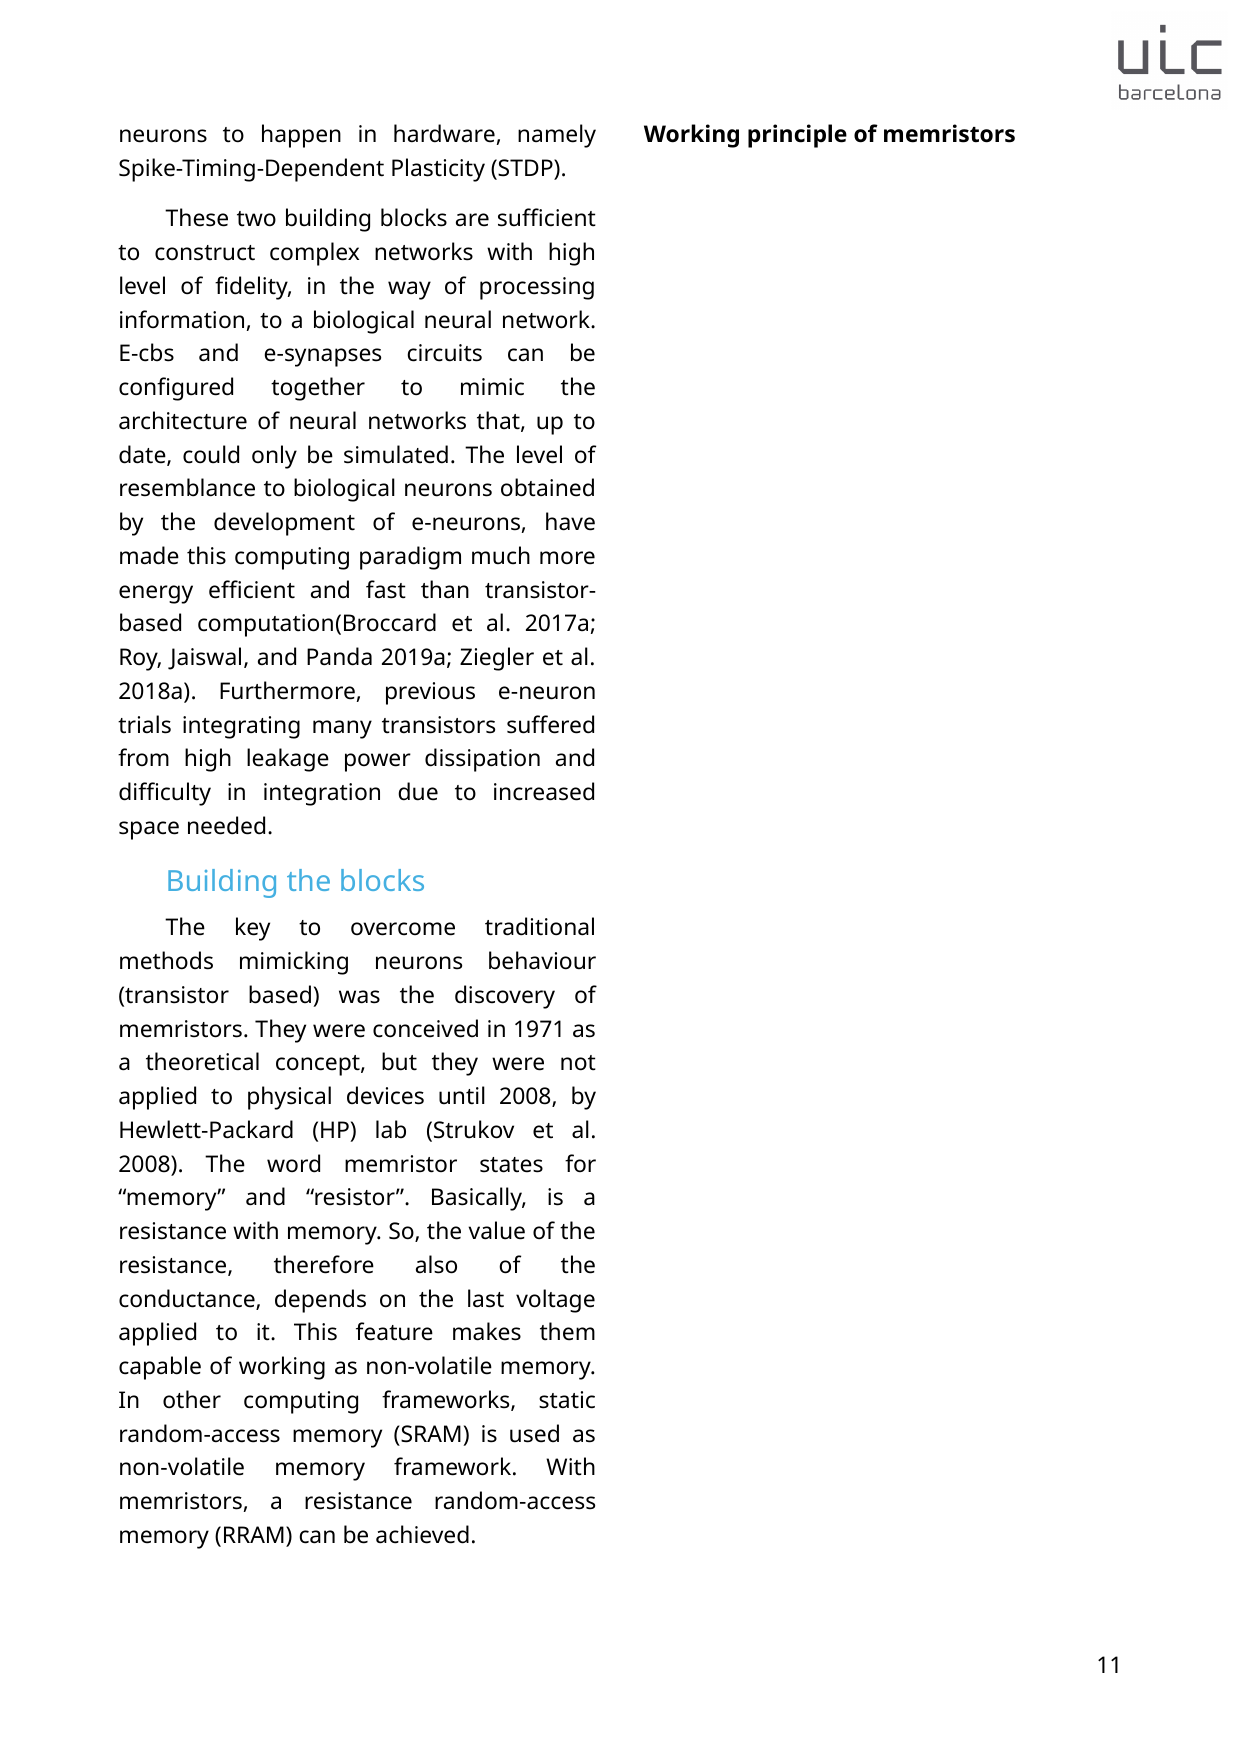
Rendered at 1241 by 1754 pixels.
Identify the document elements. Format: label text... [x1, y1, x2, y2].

text The key to overcome traditional methods mimicking neurons behaviour (transistor based) was the discovery of memristors. They were conceived in 1971 as a theoretical concept, but they were not applied to physical devices until 2008, by Hewlett-Packard (HP) lab . The word memristor states for “memory” and “resistor”. Basically, is a resistance with memory. So, the value of the resistance, therefore also of the conductance, depends on the last voltage applied to it. This feature makes them capable of working as non-volatile memory. In other computing frameworks, static random-access memory (SRAM) is used as non-volatile memory framework. With memristors, a resistance random-access memory (RRAM) can be achieved. [118, 911, 596, 1550]
text These two building blocks are sufficient to construct complex networks with high level of fidelity, in the way of processing information, to a biological neural network. E-cbs and e-synapses circuits can be configured together to mimic the architecture of neural networks that, up to date, could only be simulated. The level of resemblance to biological neurons obtained by the development of e-neurons, have made this computing paradigm much more energy efficient and fast than transistor-based computation. Furthermore, previous e-neuron trials integrating many transistors suffered from high leakage power dissipation and difficulty in integration due to increased space needed. [118, 202, 596, 841]
text Working principle of memristors [644, 118, 1122, 149]
picture [1110, 11, 1229, 110]
subtitle Building the blocks [118, 860, 596, 900]
